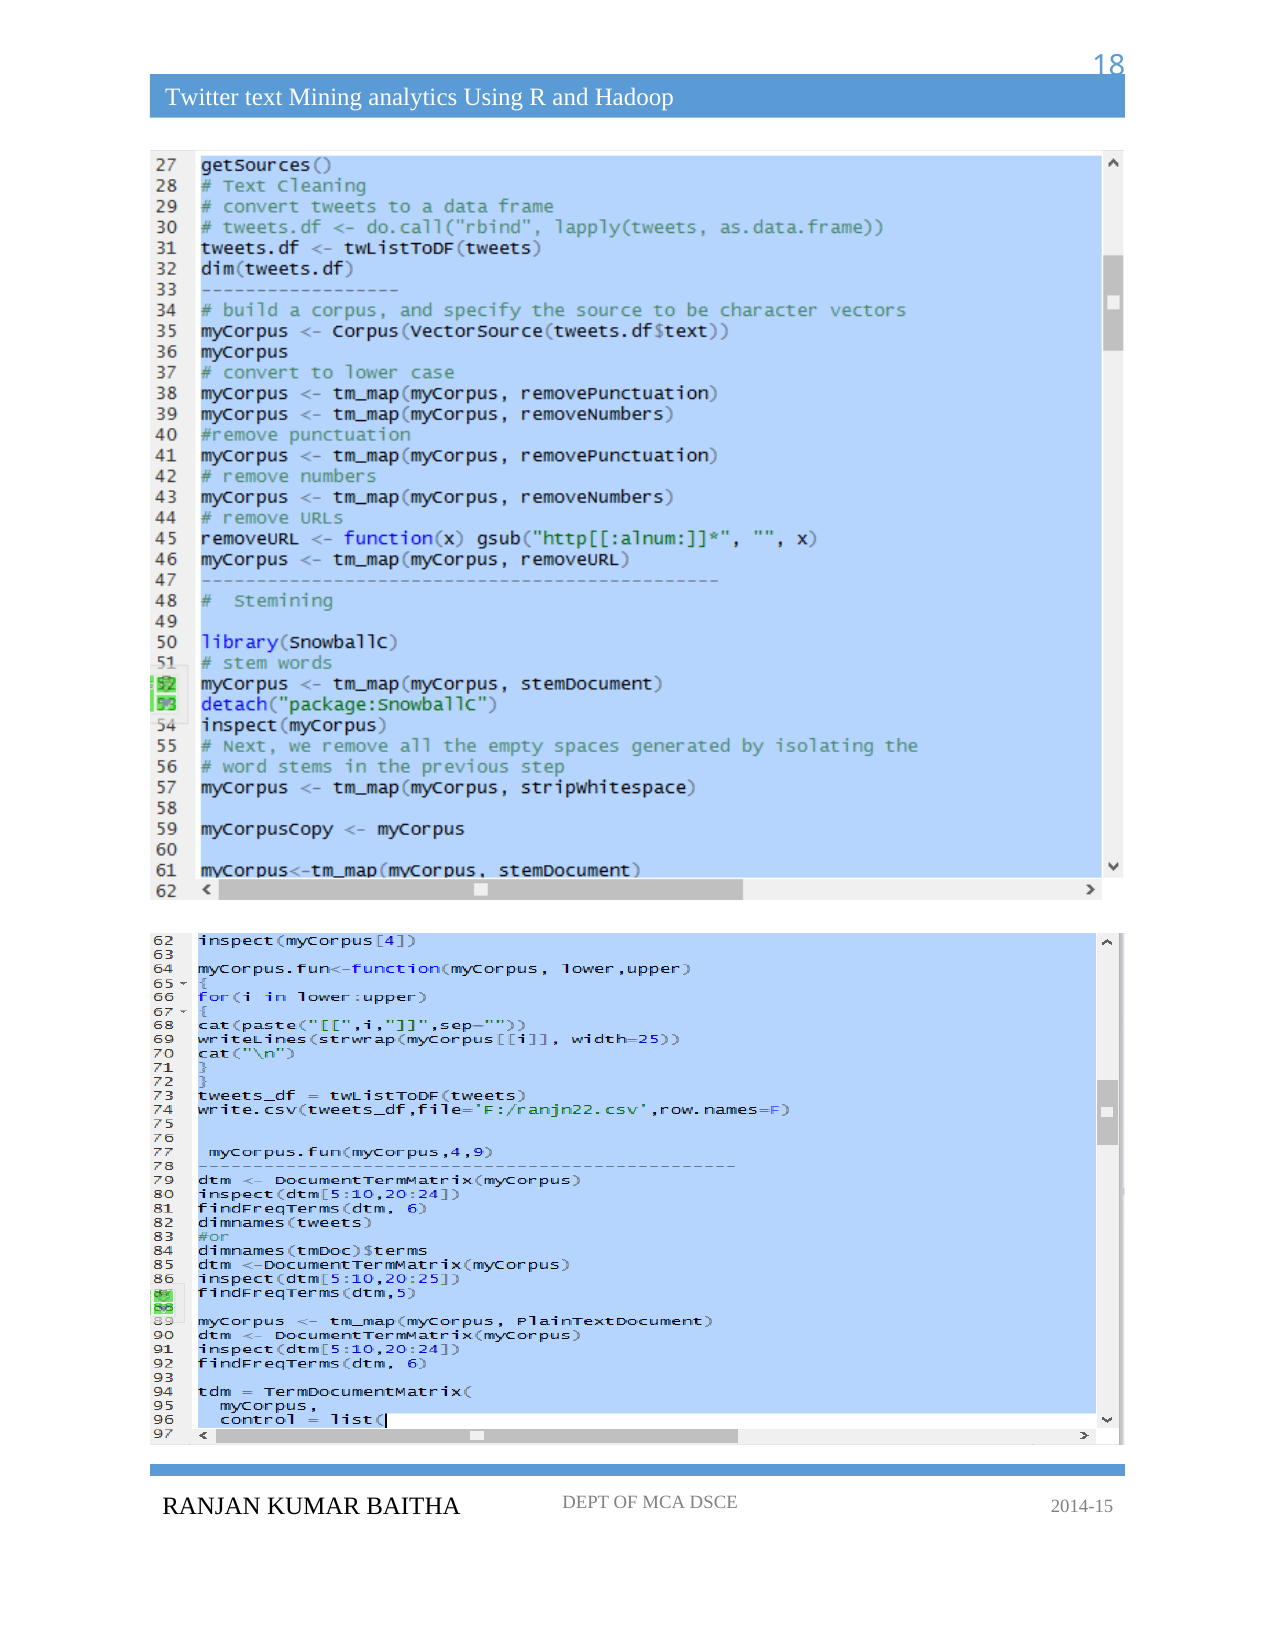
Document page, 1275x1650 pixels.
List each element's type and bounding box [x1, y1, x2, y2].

picture [150, 150, 1124, 900]
picture [150, 933, 1125, 1445]
